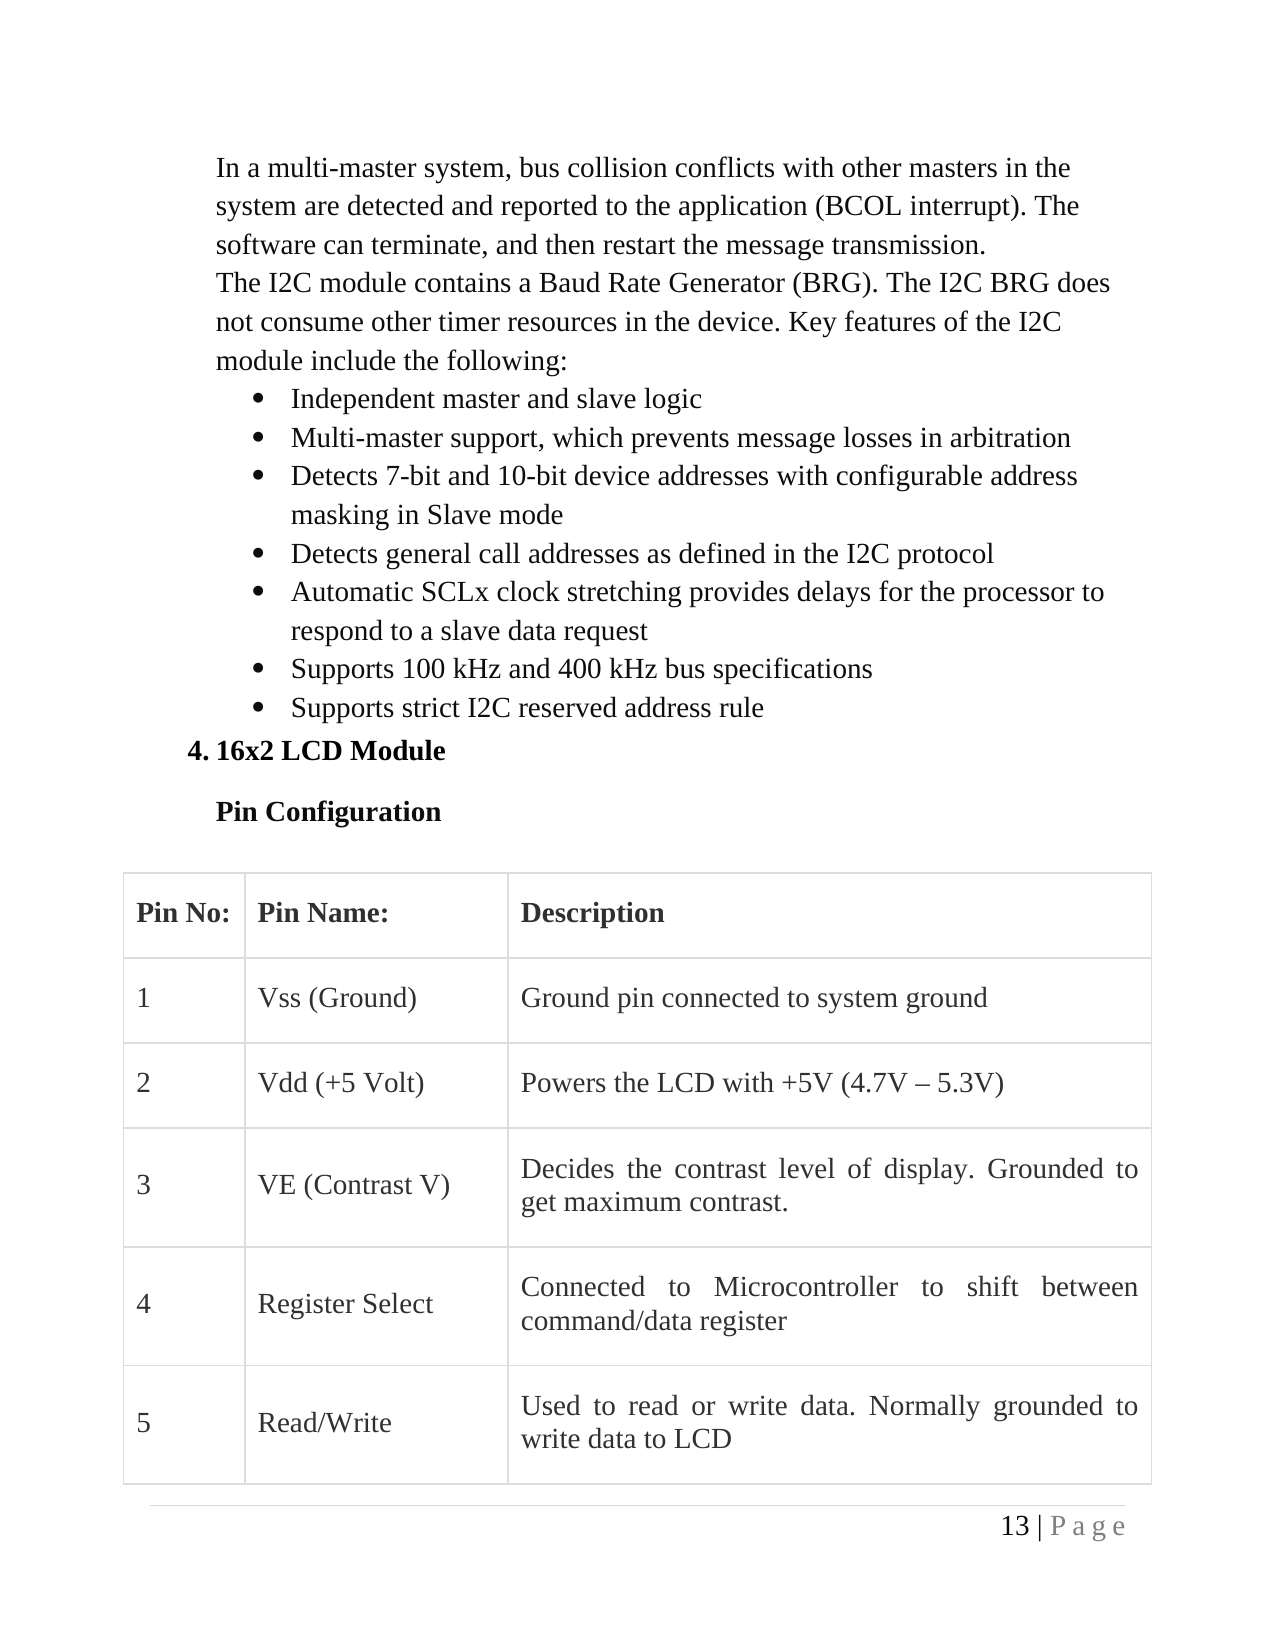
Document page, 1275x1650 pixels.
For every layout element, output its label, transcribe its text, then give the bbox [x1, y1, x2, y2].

table_header Description [509, 874, 1151, 957]
table_header Pin No: [124, 874, 244, 957]
table_cell 5 [124, 1366, 244, 1483]
table_cell 3 [124, 1129, 244, 1246]
list Supports strict I2C reserved address rule [253, 690, 1125, 724]
table_cell 4 [124, 1248, 244, 1364]
table_cell 2 [124, 1044, 244, 1127]
list Supports 100 kHz and 400 kHz bus specifications [253, 652, 1125, 685]
table_cell Vss (Ground) [246, 959, 507, 1042]
table_cell Ground pin connected to system ground [509, 959, 1151, 1042]
table_cell VE (Contrast V) [246, 1129, 507, 1246]
subtitle 16x2 LCD Module [187, 733, 1125, 767]
table_header Pin Name: [246, 874, 507, 957]
text In a multi-master system, bus collision conflicts with other masters in the system are detected and reported to the application (BCOL interrupt). The software can terminate, and then restart the message transmission. [216, 150, 1125, 261]
table_cell Connected to Microcontroller to shift between command/data register [509, 1248, 1151, 1364]
table_cell Read/Write [246, 1366, 507, 1483]
table_cell 1 [124, 959, 244, 1042]
text The I2C module contains a Baud Rate Generator (BRG). The I2C BRG does not consume other timer resources in the device. Key features of the I2C module include the following: [216, 266, 1125, 376]
table_cell Powers the LCD with +5V (4.7V – 5.3V) [509, 1044, 1151, 1127]
table_cell Decides the contrast level of display. Grounded to get maximum contrast. [509, 1129, 1151, 1246]
list Automatic SCLx clock stretching provides delays for the processor to respond to a slave data request [253, 574, 1125, 647]
list Multi-master support, which prevents message losses in arbitration [253, 420, 1125, 453]
list Detects 7-bit and 10-bit device addresses with configurable address masking in Slave mode [253, 458, 1125, 531]
text Pin Configuration [216, 794, 1125, 828]
table_cell Vdd (+5 Volt) [246, 1044, 507, 1127]
table_cell Used to read or write data. Normally grounded to write data to LCD [509, 1366, 1151, 1483]
table_cell Register Select [246, 1248, 507, 1364]
list Detects general call addresses as defined in the I2C protocol [253, 536, 1125, 569]
list Independent master and slave logic [253, 381, 1125, 415]
